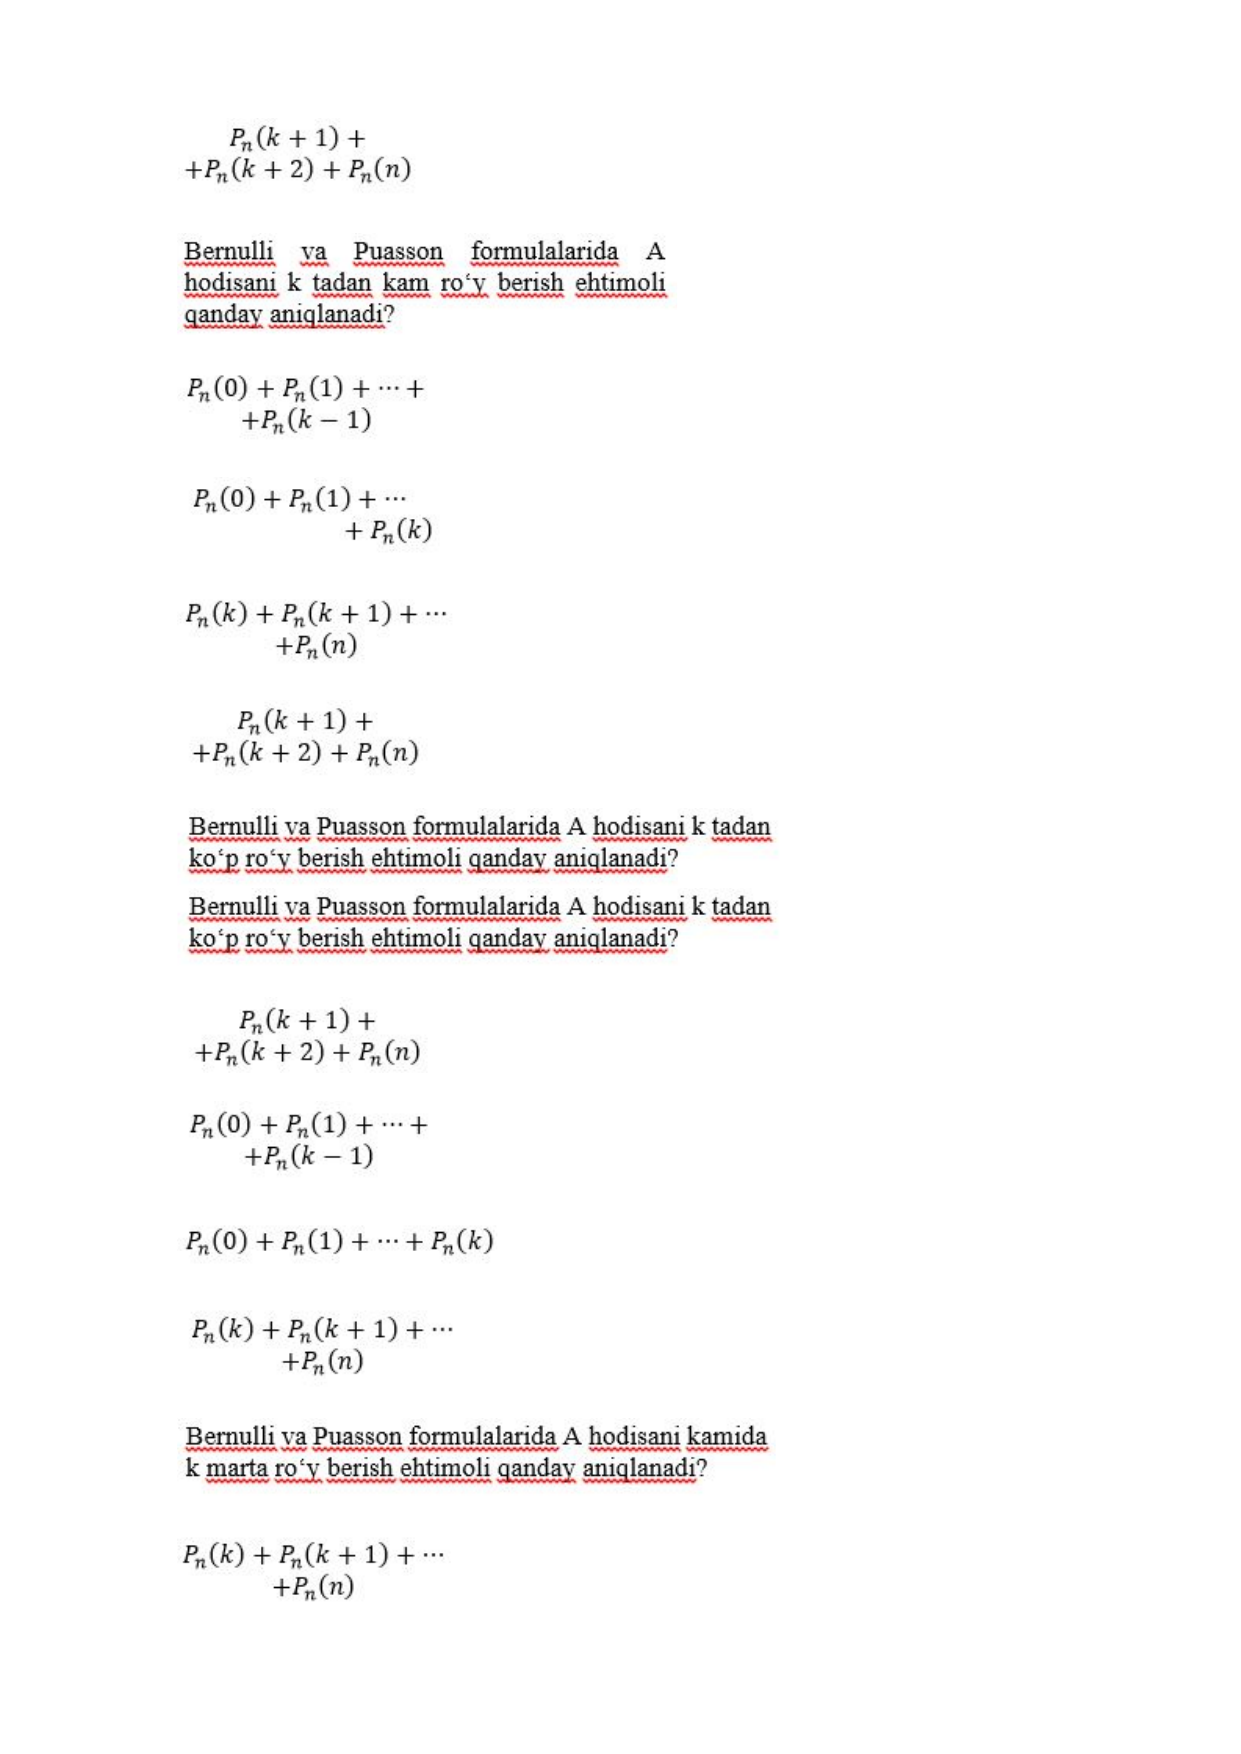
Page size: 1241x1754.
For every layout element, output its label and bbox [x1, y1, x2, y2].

picture [177, 477, 443, 559]
picture [177, 363, 440, 449]
picture [177, 233, 678, 335]
picture [177, 1213, 498, 1270]
picture [177, 118, 424, 204]
picture [177, 1418, 776, 1497]
picture [177, 700, 442, 780]
picture [177, 587, 454, 671]
picture [177, 1526, 451, 1614]
picture [177, 1298, 465, 1390]
picture [177, 808, 785, 969]
picture [177, 1101, 439, 1185]
picture [177, 997, 431, 1073]
